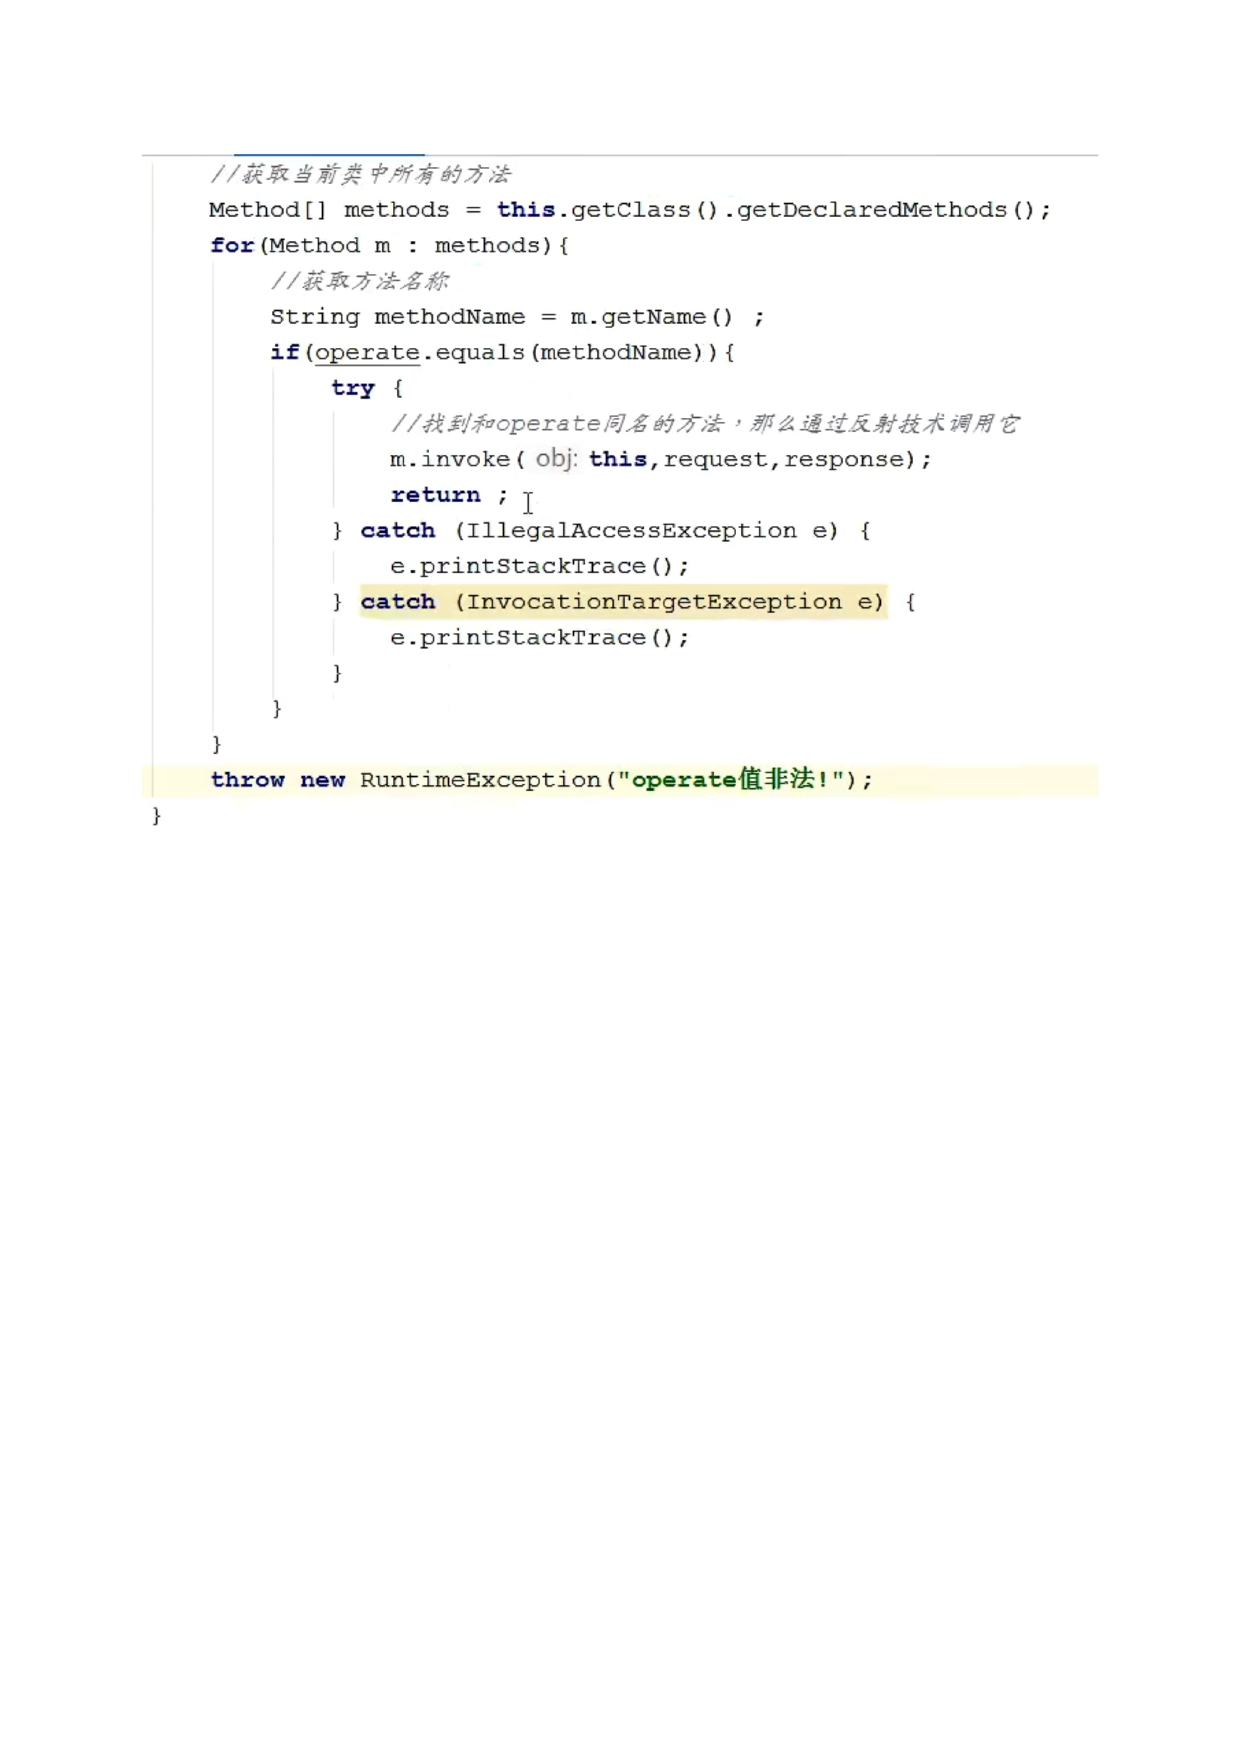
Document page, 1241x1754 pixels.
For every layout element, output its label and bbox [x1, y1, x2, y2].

picture [141, 154, 1099, 829]
